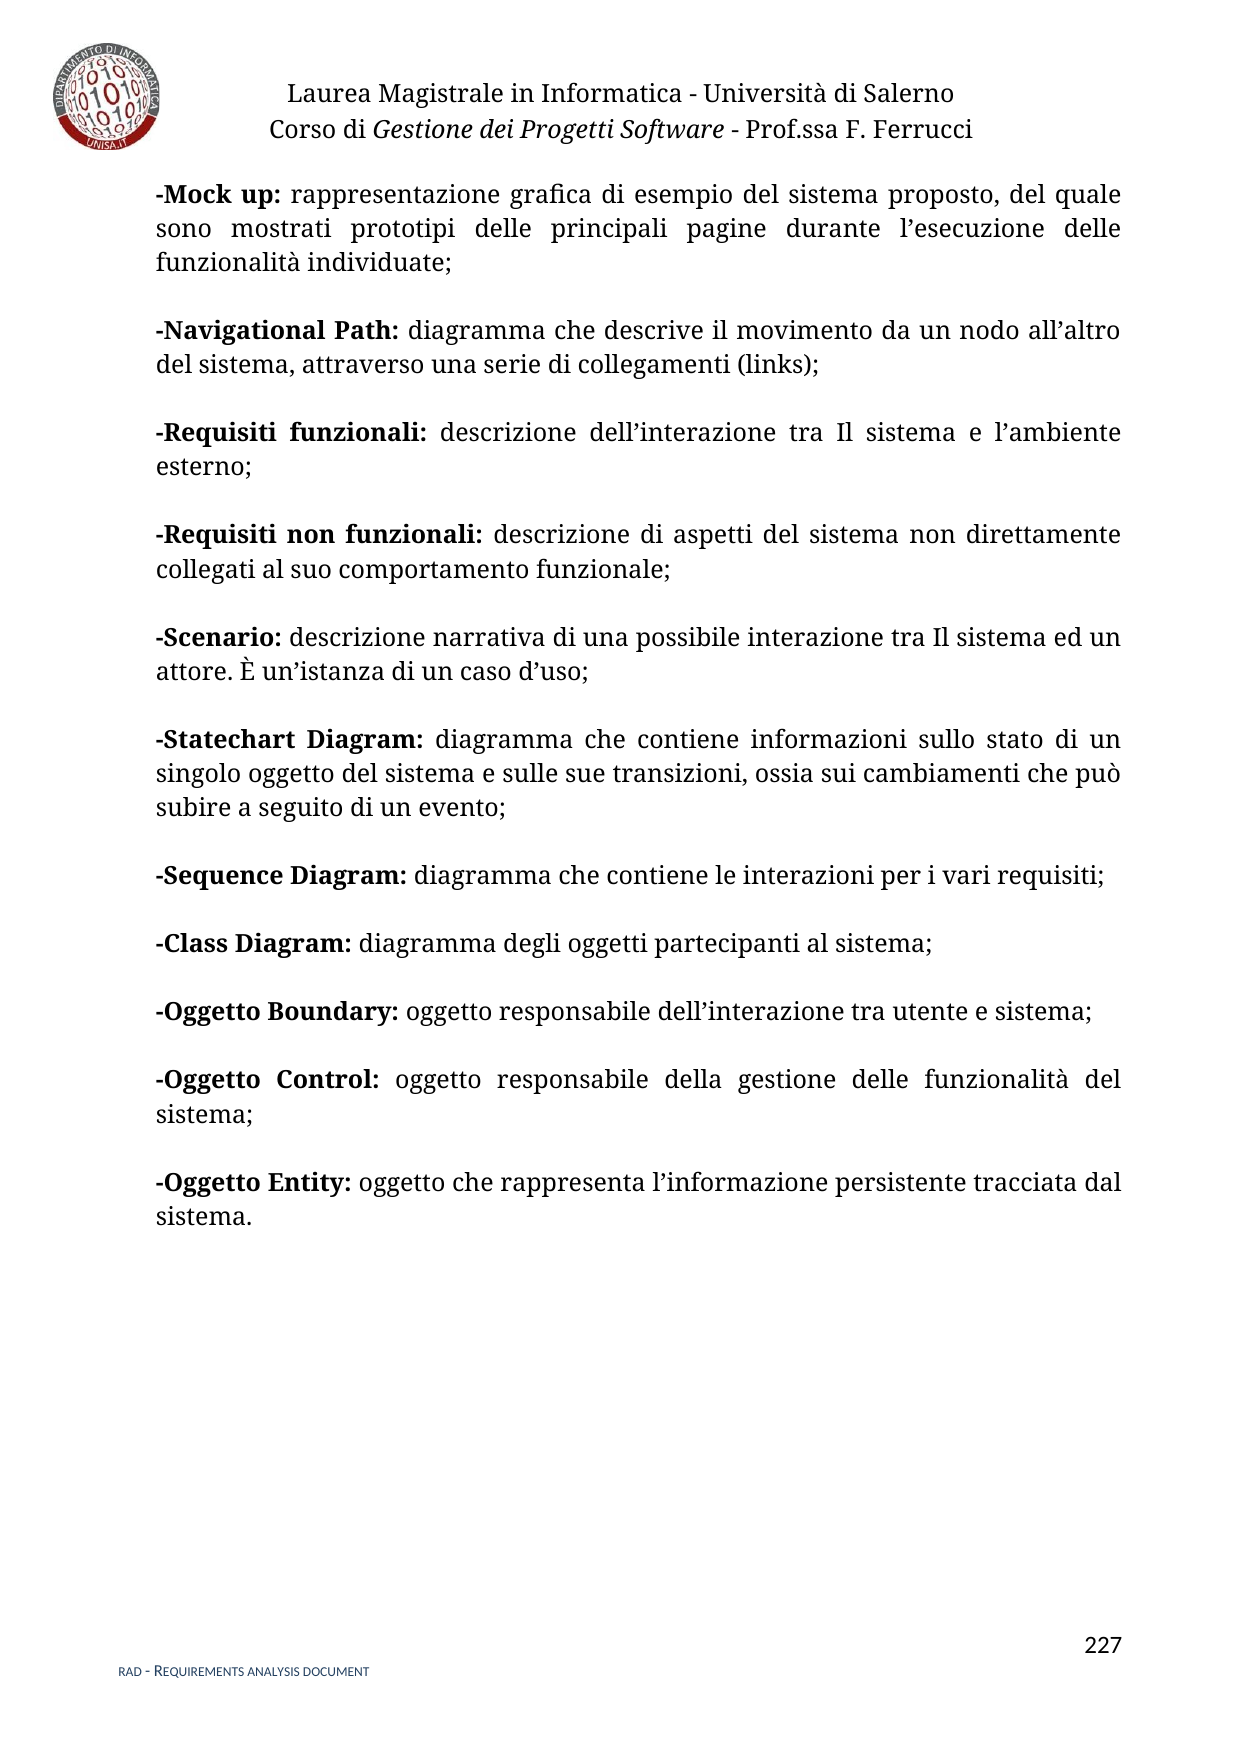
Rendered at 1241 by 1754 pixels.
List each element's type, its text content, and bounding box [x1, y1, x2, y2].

text -Navigational Path: diagramma che descrive il movimento da un nodo all’altro del sistema, attraverso una serie di collegamenti (links); [156, 313, 1122, 381]
text -Statechart Diagram: diagramma che contiene informazioni sullo stato di un singolo oggetto del sistema e sulle sue transizioni, ossia sui cambiamenti che può subire a seguito di un evento; [156, 722, 1122, 824]
text -Oggetto Boundary: oggetto responsabile dell’interazione tra utente e sistema; [156, 994, 1122, 1028]
text -Oggetto Entity: oggetto che rappresenta l’informazione persistente tracciata dal sistema. [156, 1164, 1122, 1232]
text -Sequence Diagram: diagramma che contiene le interazioni per i vari requisiti; [156, 858, 1122, 892]
text -Class Diagram: diagramma degli oggetti partecipanti al sistema; [156, 926, 1122, 960]
text -Requisiti non funzionali: descrizione di aspetti del sistema non direttamente collegati al suo comportamento funzionale; [156, 517, 1122, 585]
text -Mock up: rappresentazione grafica di esempio del sistema proposto, del quale sono mostrati prototipi delle principali pagine durante l’esecuzione delle funzionalità individuate; [156, 177, 1122, 279]
text -Scenario: descrizione narrativa di una possibile interazione tra Il sistema ed un attore. È un’istanza di un caso d’uso; [156, 619, 1122, 687]
text -Oggetto Control: oggetto responsabile della gestione delle funzionalità del sistema; [156, 1062, 1122, 1130]
text -Requisiti funzionali: descrizione dell’interazione tra Il sistema e l’ambiente esterno; [156, 415, 1122, 483]
picture [53, 43, 160, 150]
